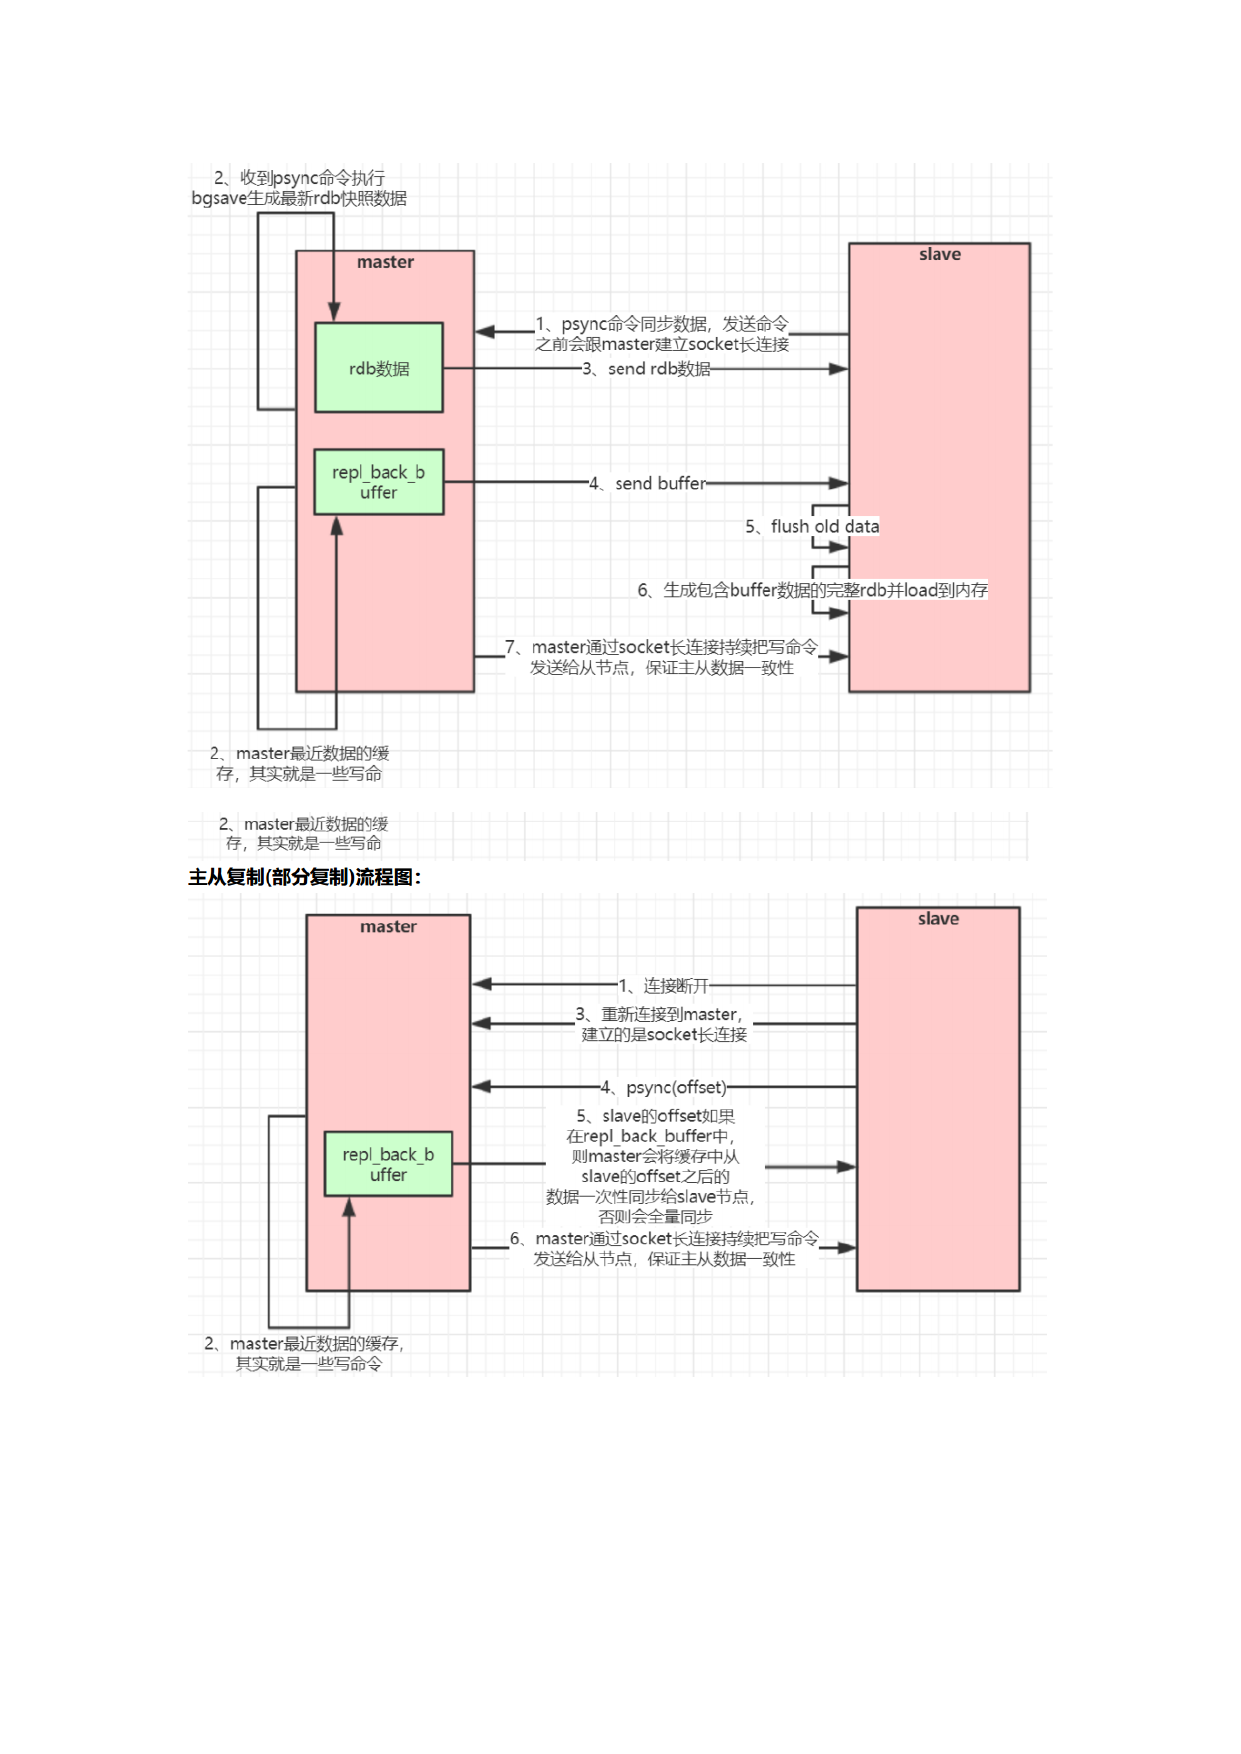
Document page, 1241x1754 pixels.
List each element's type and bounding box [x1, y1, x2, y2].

picture [187, 162, 1053, 788]
picture [187, 812, 1053, 1377]
